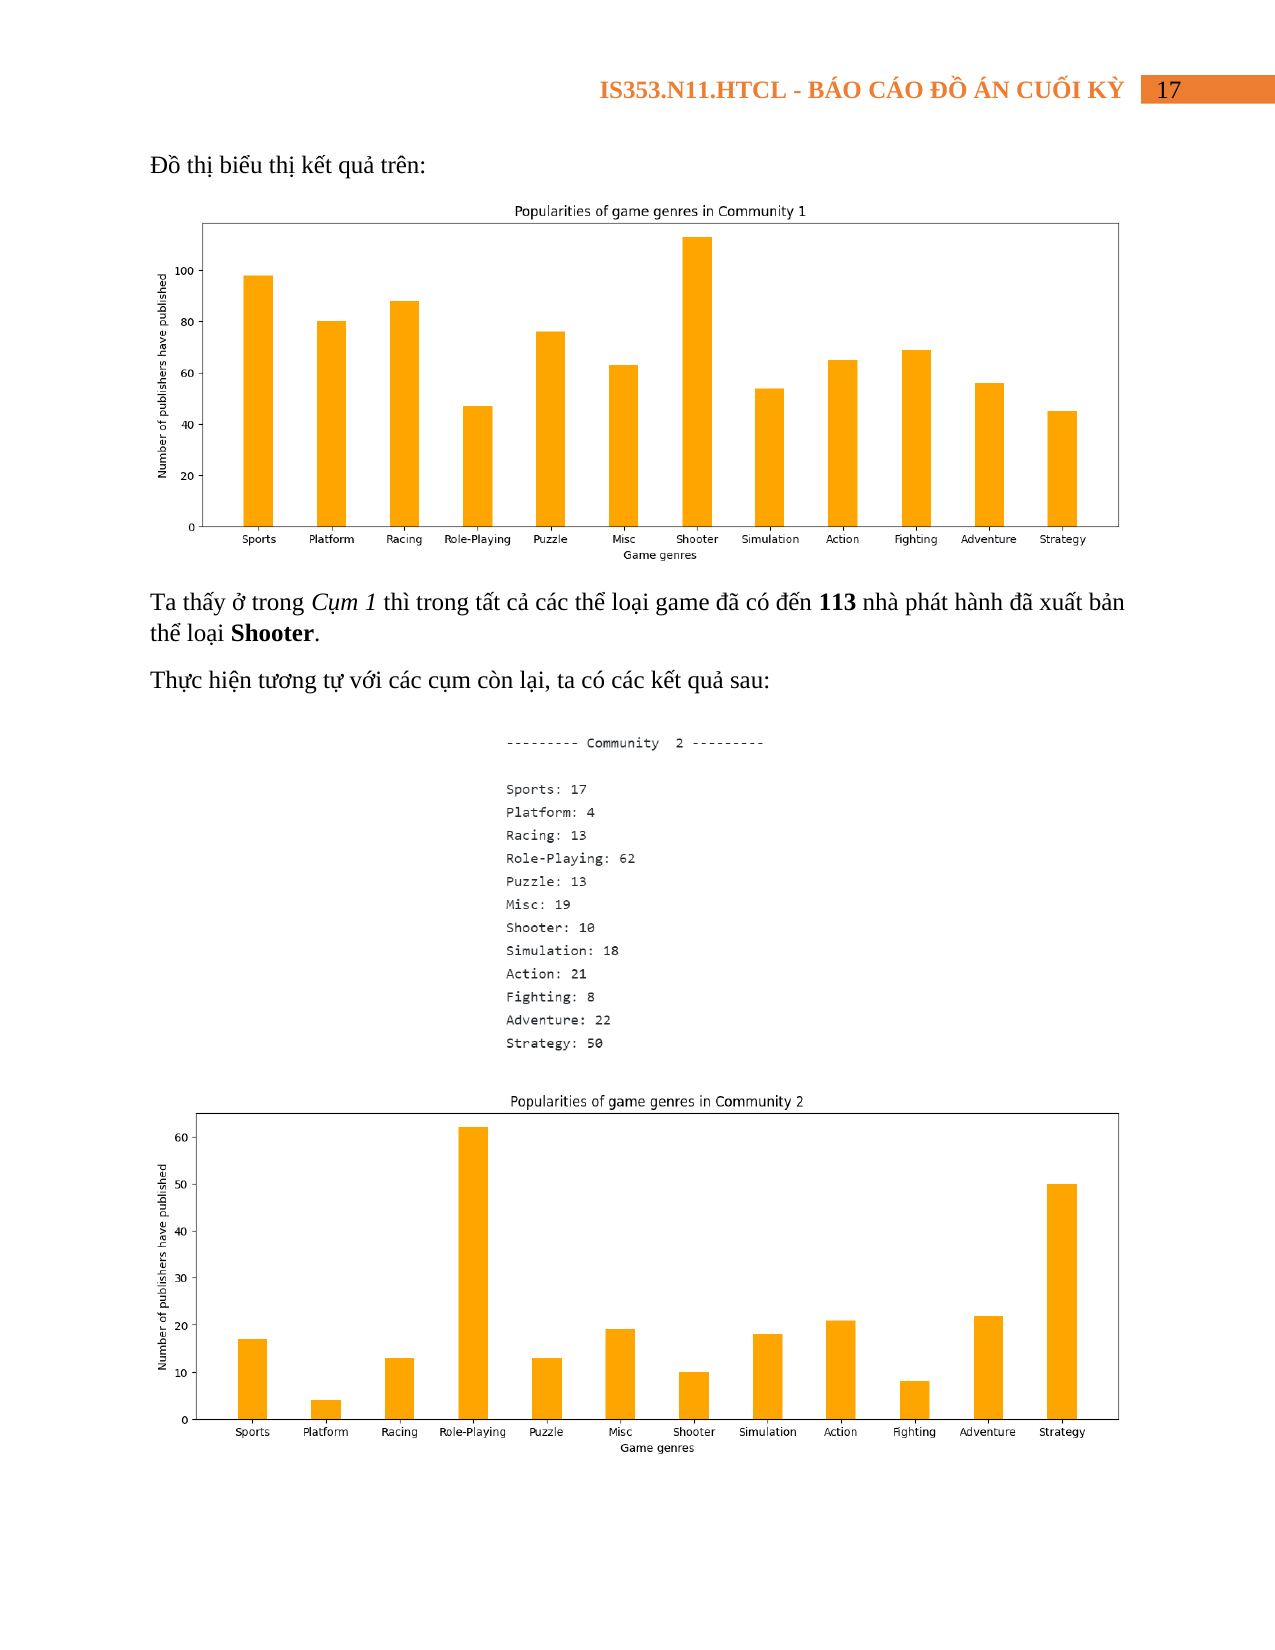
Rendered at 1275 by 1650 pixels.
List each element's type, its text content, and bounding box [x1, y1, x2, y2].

text Ta thấy ở trong Cụm 1 thì trong tất cả các thể loại game đã có đến 113 nhà phát hành đã xuất bản thể loại Shooter. [150, 587, 1125, 647]
picture [482, 713, 793, 1069]
picture [150, 197, 1125, 568]
text Đồ thị biểu thị kết quả trên: [150, 150, 1125, 179]
picture [150, 1087, 1125, 1461]
text Thực hiện tương tự với các cụm còn lại, ta có các kết quả sau: [150, 666, 1125, 694]
